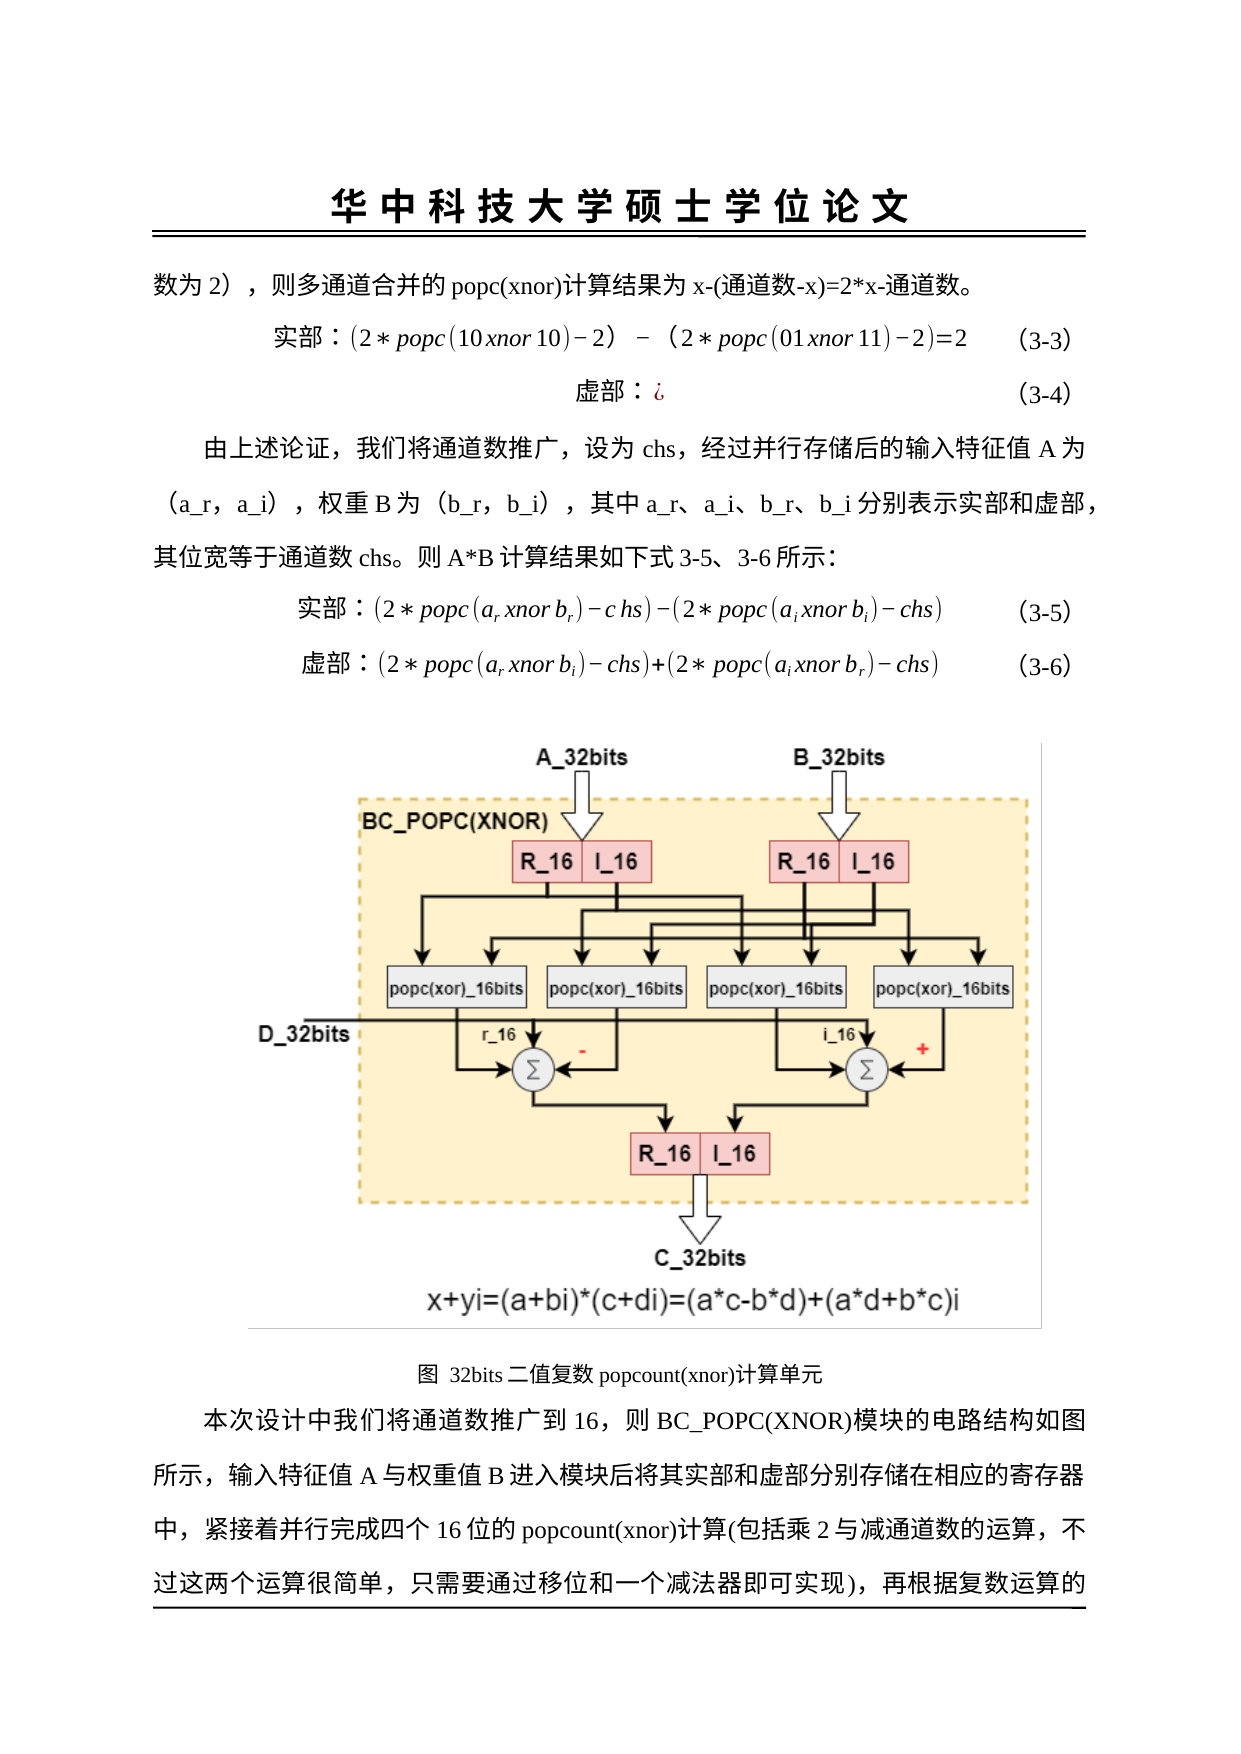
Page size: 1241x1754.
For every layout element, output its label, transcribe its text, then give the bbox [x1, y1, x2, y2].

text （3-6） [153, 646, 1087, 683]
picture [248, 743, 1043, 1330]
text （3-3） [153, 320, 1087, 356]
text （3-5） [153, 592, 1087, 628]
text 由上述论证，我们将通道数推广，设为chs，经过并行存储后的输入特征值A为（a_r，a_i），权重B为（b_r，b_i），其中a_r、a_i、b_r、b_i分别表示实部和虚部，其位宽等于通道数chs。则A*B计算结果如下式3-5、3-6所示： [153, 429, 1087, 574]
text 图 32bits二值复数popcount(xnor)计算单元 [153, 1357, 1087, 1388]
text （3-4） [153, 374, 1087, 411]
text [153, 266, 1087, 302]
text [153, 1401, 1087, 1600]
